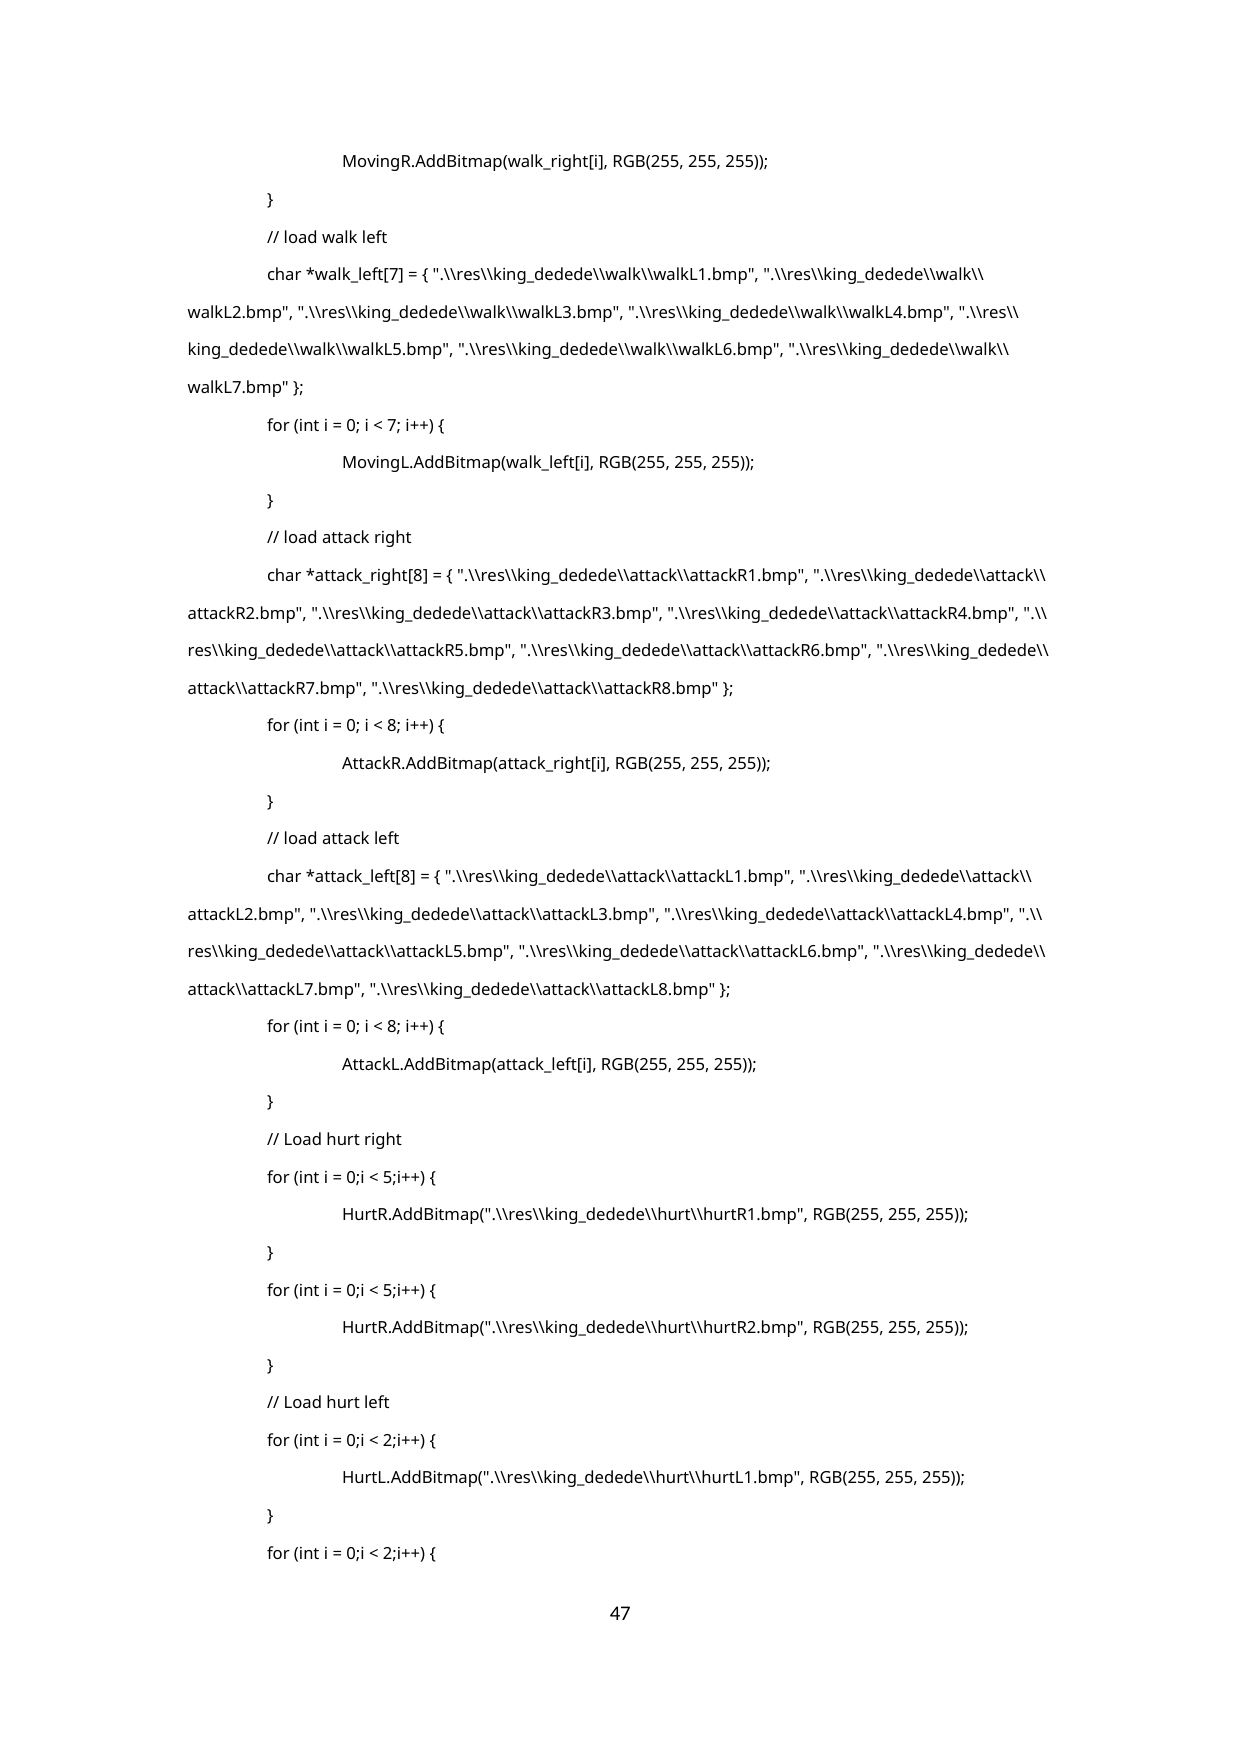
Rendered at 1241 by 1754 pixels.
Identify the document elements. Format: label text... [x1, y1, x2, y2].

text // Load hurt left [187, 1391, 1053, 1414]
text char *attack_left[8] = { ".\\res\\king_dedede\\attack\\attackL1.bmp", ".\\res\\king_dedede\\attack\\attackL2.bmp", ".\\res\\king_dedede\\attack\\attackL3.bmp", ".\\res\\king_dedede\\attack\\attackL4.bmp", ".\\res\\king_dedede\\attack\\attackL5.bmp", ".\\res\\king_dedede\\attack\\attackL6.bmp", ".\\res\\king_dedede\\attack\\attackL7.bmp", ".\\res\\king_dedede\\attack\\attackL8.bmp" }; [187, 864, 1053, 1000]
text char *attack_right[8] = { ".\\res\\king_dedede\\attack\\attackR1.bmp", ".\\res\\king_dedede\\attack\\attackR2.bmp", ".\\res\\king_dedede\\attack\\attackR3.bmp", ".\\res\\king_dedede\\attack\\attackR4.bmp", ".\\res\\king_dedede\\attack\\attackR5.bmp", ".\\res\\king_dedede\\attack\\attackR6.bmp", ".\\res\\king_dedede\\attack\\attackR7.bmp", ".\\res\\king_dedede\\attack\\attackR8.bmp" }; [187, 564, 1053, 699]
text for (int i = 0;i < 2;i++) { [187, 1541, 1053, 1564]
text HurtR.AddBitmap(".\\res\\king_dedede\\hurt\\hurtR1.bmp", RGB(255, 255, 255)); [187, 1203, 1053, 1226]
text MovingL.AddBitmap(walk_left[i], RGB(255, 255, 255)); [187, 451, 1053, 473]
text for (int i = 0; i < 8; i++) { [187, 714, 1053, 737]
text for (int i = 0;i < 2;i++) { [187, 1428, 1053, 1451]
text AttackR.AddBitmap(attack_right[i], RGB(255, 255, 255)); [187, 752, 1053, 774]
text } [187, 188, 1053, 210]
text } [187, 1353, 1053, 1376]
text } [187, 488, 1053, 511]
text } [187, 1090, 1053, 1113]
text for (int i = 0; i < 8; i++) { [187, 1015, 1053, 1038]
text for (int i = 0;i < 5;i++) { [187, 1278, 1053, 1301]
text // load attack right [187, 526, 1053, 549]
text for (int i = 0; i < 7; i++) { [187, 413, 1053, 436]
text AttackL.AddBitmap(attack_left[i], RGB(255, 255, 255)); [187, 1052, 1053, 1075]
text } [187, 789, 1053, 812]
text HurtR.AddBitmap(".\\res\\king_dedede\\hurt\\hurtR2.bmp", RGB(255, 255, 255)); [187, 1316, 1053, 1338]
text for (int i = 0;i < 5;i++) { [187, 1165, 1053, 1188]
text } [187, 1504, 1053, 1526]
text MovingR.AddBitmap(walk_right[i], RGB(255, 255, 255)); [187, 150, 1053, 173]
text char *walk_left[7] = { ".\\res\\king_dedede\\walk\\walkL1.bmp", ".\\res\\king_dedede\\walk\\walkL2.bmp", ".\\res\\king_dedede\\walk\\walkL3.bmp", ".\\res\\king_dedede\\walk\\walkL4.bmp", ".\\res\\king_dedede\\walk\\walkL5.bmp", ".\\res\\king_dedede\\walk\\walkL6.bmp", ".\\res\\king_dedede\\walk\\walkL7.bmp" }; [187, 263, 1053, 398]
text } [187, 1241, 1053, 1263]
text HurtL.AddBitmap(".\\res\\king_dedede\\hurt\\hurtL1.bmp", RGB(255, 255, 255)); [187, 1466, 1053, 1489]
text // load attack left [187, 827, 1053, 849]
text // Load hurt right [187, 1128, 1053, 1150]
text // load walk left [187, 225, 1053, 248]
